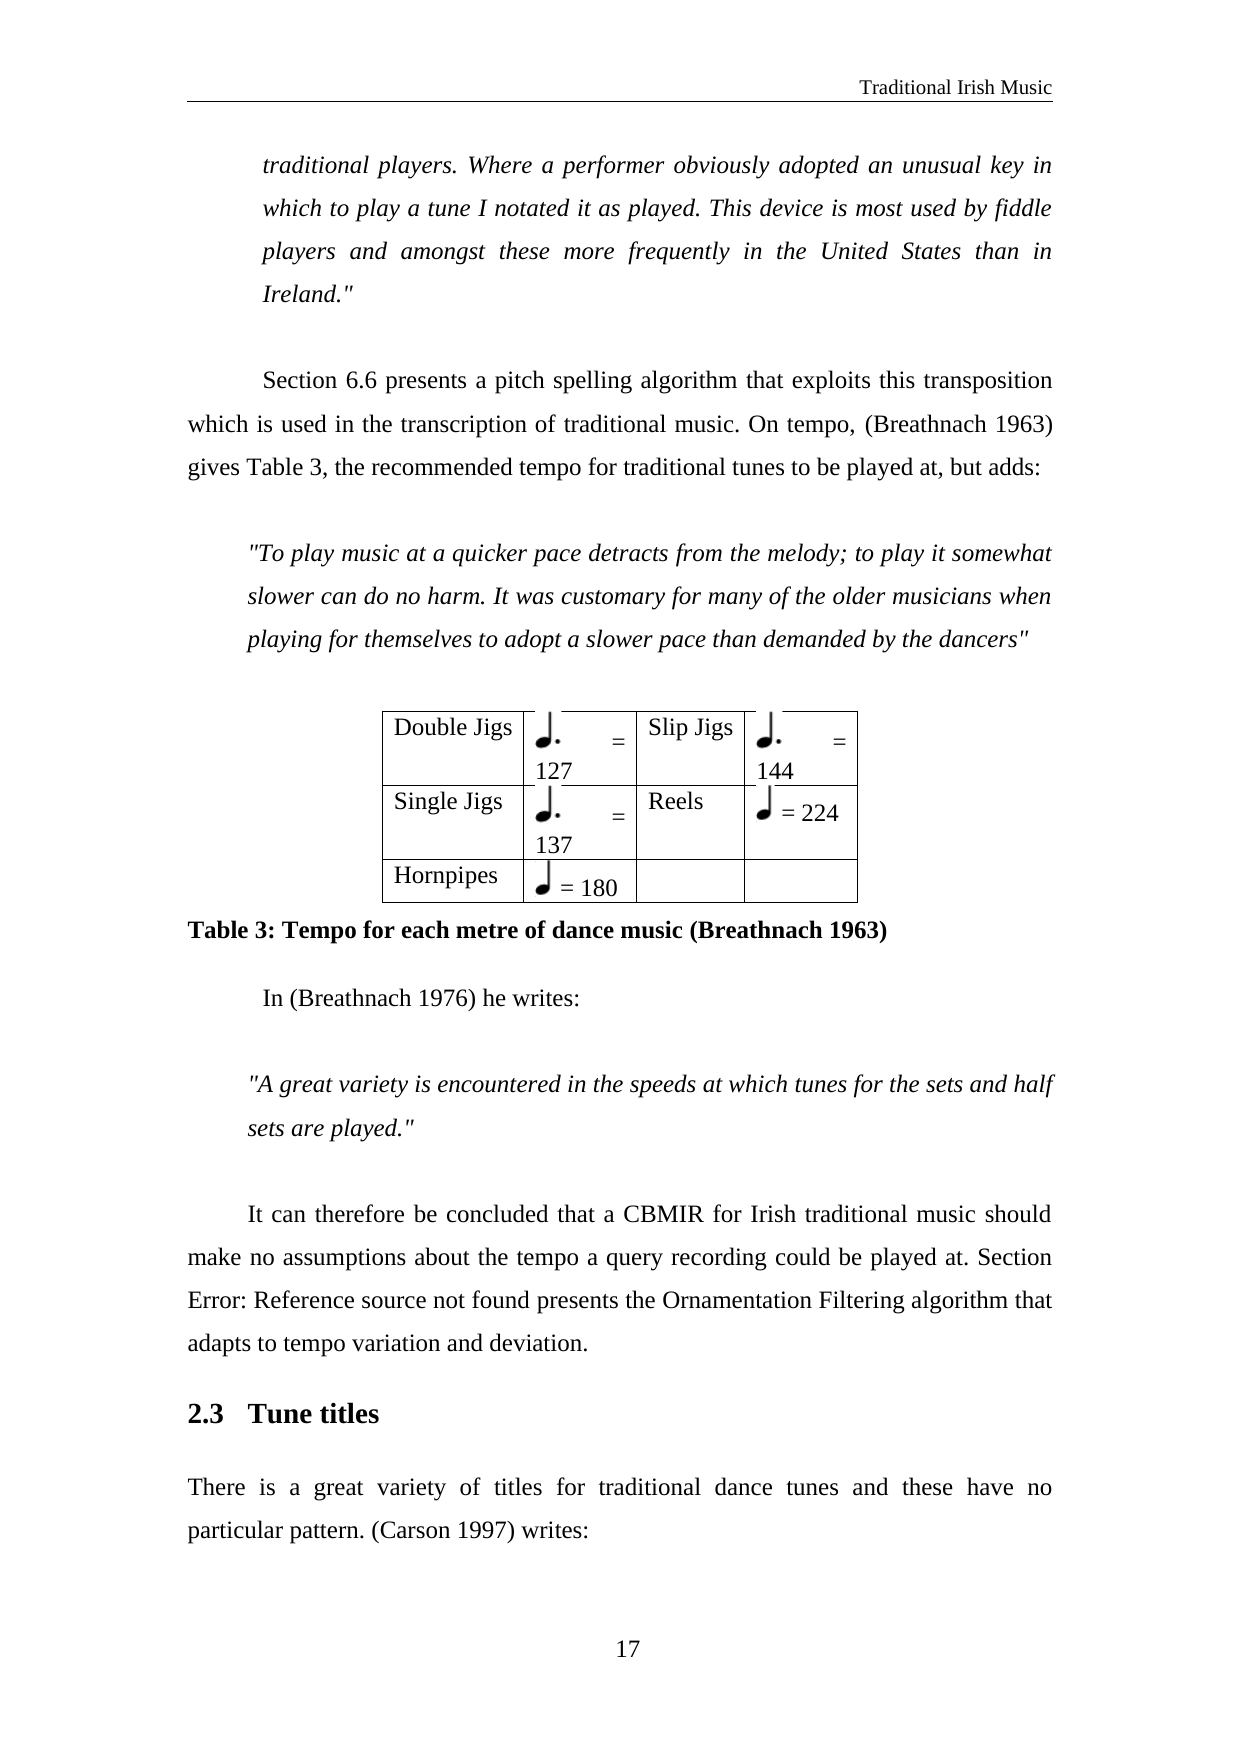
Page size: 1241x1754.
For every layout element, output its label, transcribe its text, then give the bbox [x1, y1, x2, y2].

table_cell = 224 [745, 786, 857, 859]
table_cell [745, 860, 857, 902]
picture [535, 860, 554, 897]
picture [535, 785, 562, 825]
text Section 6.6 presents a pitch spelling algorithm that exploits this transposition which is used in the transcription of traditional music. On tempo, (Breathnach 1963) gives Table 3, the recommended tempo for traditional tunes to be played at, but adds: [187, 366, 1053, 481]
table_cell Hornpipes [383, 860, 523, 902]
table_cell = 137 [524, 786, 636, 859]
table_cell = 180 [524, 860, 636, 902]
table_header = 144 [745, 712, 857, 785]
table_cell Single Jigs [383, 786, 523, 859]
table_header = 127 [524, 712, 636, 785]
table_header Slip Jigs [637, 712, 744, 785]
text In (Breathnach 1976) he writes: [187, 983, 1053, 1012]
text "A great variety is encountered in the speeds at which tunes for the sets and half sets are played." [247, 1069, 1053, 1141]
picture [756, 711, 783, 751]
subtitle Tune titles [187, 1396, 1053, 1430]
table_cell Reels [637, 786, 744, 859]
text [262, 150, 1053, 308]
text "To play music at a quicker pace detracts from the melody; to play it somewhat slower can do no harm. It was customary for many of the older musicians when playing for themselves to adopt a slower pace than demanded by the dancers" [247, 538, 1053, 653]
table_header Double Jigs [383, 712, 523, 785]
table_cell [637, 860, 744, 902]
text There is a great variety of titles for traditional dance tunes and these have no particular pattern. writes: [187, 1472, 1053, 1543]
picture [535, 711, 562, 751]
picture [756, 785, 775, 822]
